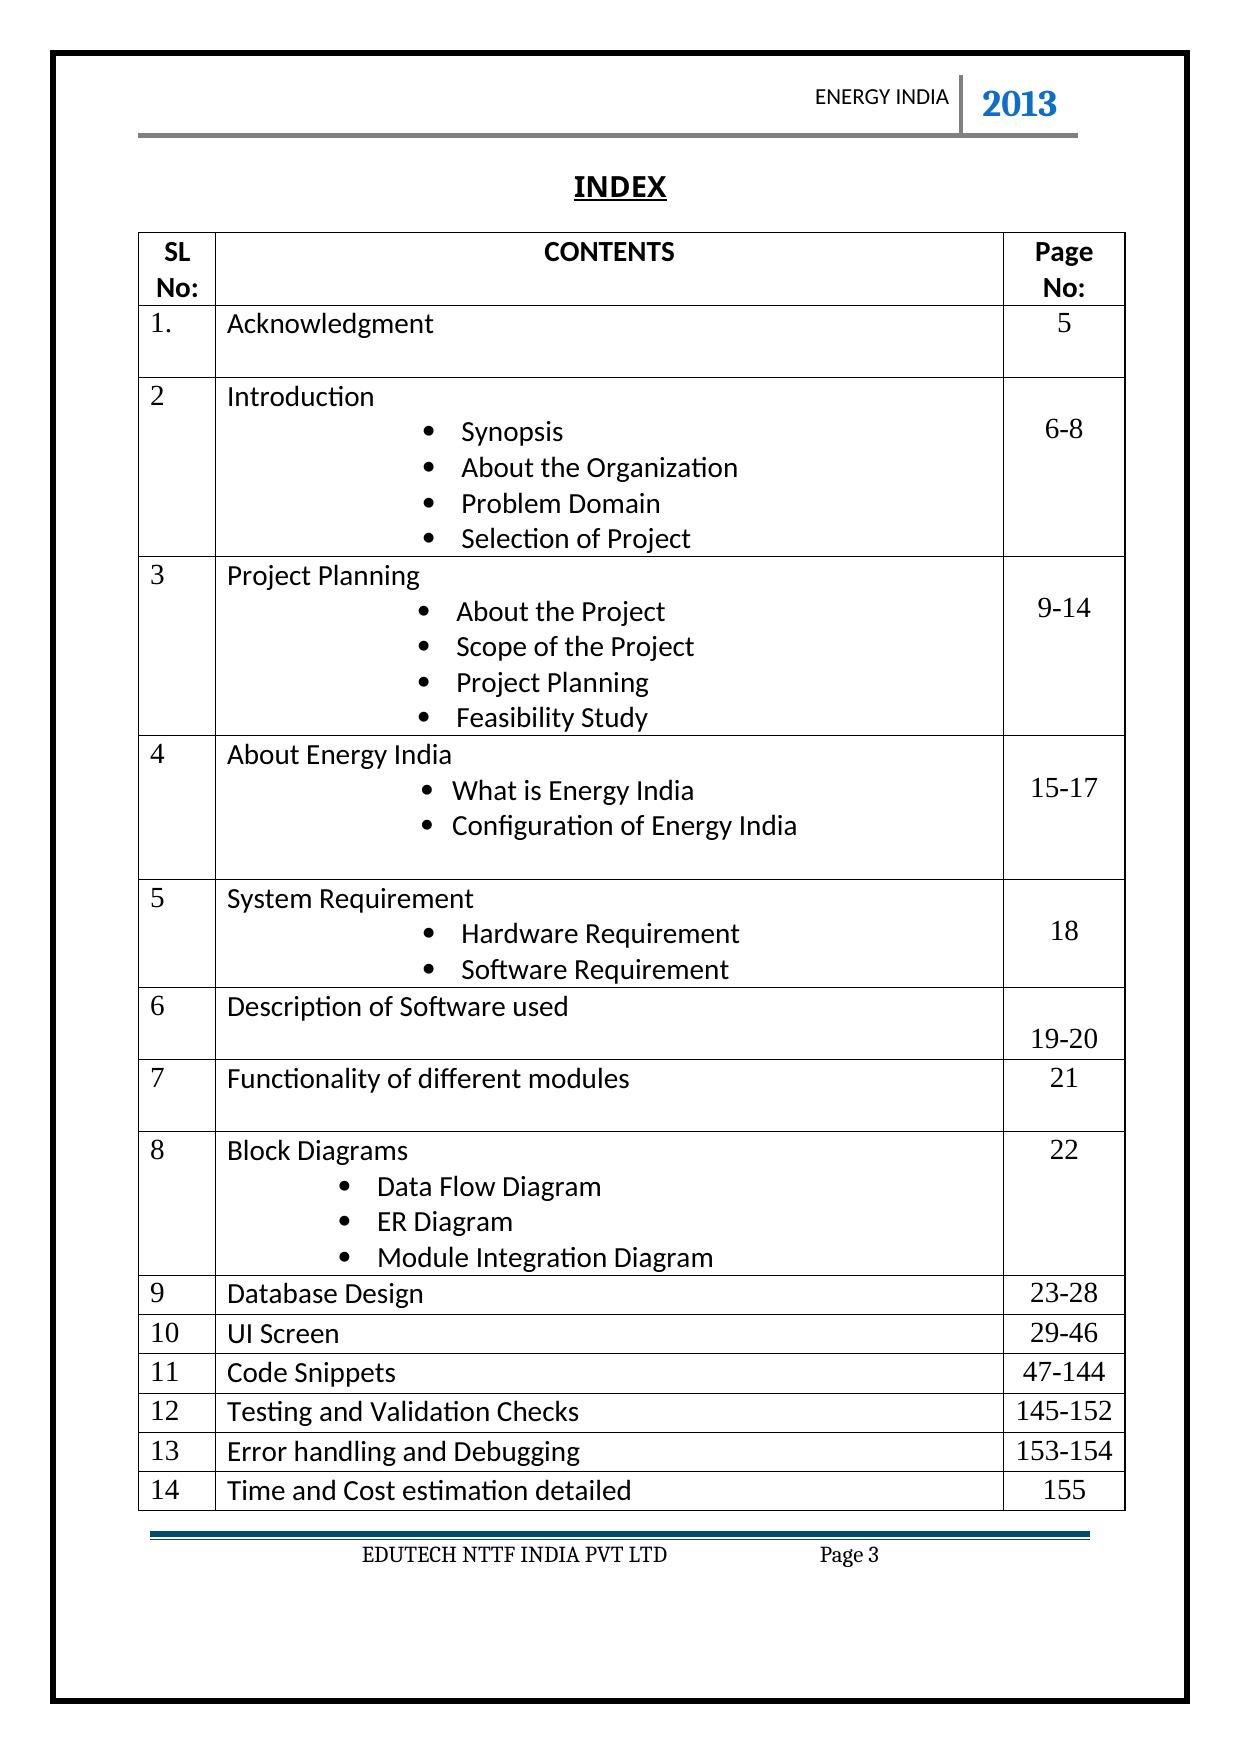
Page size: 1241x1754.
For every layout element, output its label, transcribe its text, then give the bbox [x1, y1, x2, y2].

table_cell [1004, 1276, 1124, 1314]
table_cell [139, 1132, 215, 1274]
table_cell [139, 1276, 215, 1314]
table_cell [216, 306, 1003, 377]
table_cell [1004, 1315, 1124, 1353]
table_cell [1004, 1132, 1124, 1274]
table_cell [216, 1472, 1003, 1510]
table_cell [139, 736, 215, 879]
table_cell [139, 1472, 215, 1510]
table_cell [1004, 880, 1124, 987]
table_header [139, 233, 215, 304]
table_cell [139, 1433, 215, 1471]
text INDEX [150, 166, 1090, 206]
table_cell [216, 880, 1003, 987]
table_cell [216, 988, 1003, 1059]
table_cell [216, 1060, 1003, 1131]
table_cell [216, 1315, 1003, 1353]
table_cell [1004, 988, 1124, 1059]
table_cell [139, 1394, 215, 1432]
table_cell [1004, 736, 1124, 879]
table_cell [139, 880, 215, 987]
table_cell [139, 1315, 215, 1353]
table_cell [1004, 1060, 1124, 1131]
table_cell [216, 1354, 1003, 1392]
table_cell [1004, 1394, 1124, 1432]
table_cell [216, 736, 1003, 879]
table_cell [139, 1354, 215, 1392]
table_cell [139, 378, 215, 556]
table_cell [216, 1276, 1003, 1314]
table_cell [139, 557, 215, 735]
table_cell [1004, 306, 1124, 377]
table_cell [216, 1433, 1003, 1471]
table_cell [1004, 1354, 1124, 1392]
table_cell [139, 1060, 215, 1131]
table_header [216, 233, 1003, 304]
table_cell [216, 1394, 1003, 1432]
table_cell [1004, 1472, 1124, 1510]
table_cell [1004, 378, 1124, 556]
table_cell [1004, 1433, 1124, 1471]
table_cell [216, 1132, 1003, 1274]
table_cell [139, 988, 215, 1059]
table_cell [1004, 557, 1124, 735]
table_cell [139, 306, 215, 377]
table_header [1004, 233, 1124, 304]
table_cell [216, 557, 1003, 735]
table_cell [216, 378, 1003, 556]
